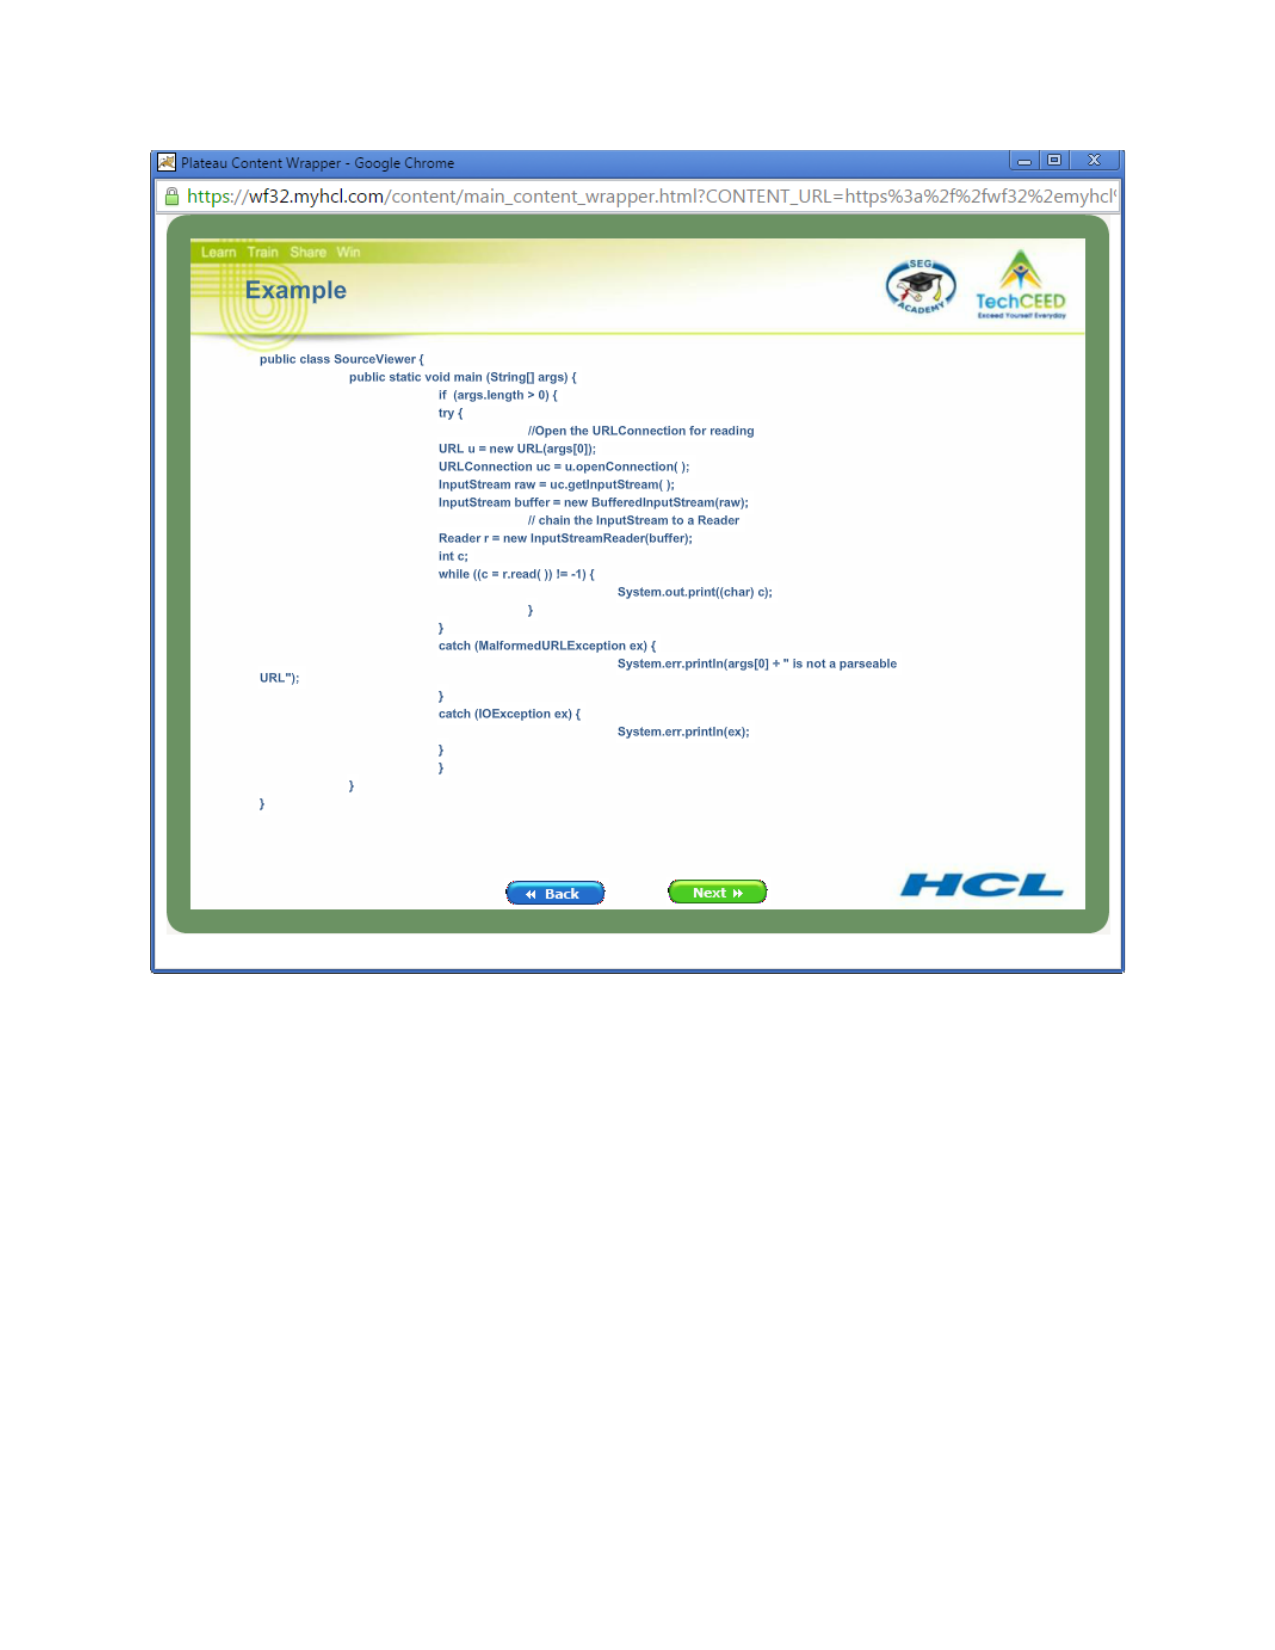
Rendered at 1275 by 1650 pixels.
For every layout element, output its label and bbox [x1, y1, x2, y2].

picture [150, 150, 1125, 974]
